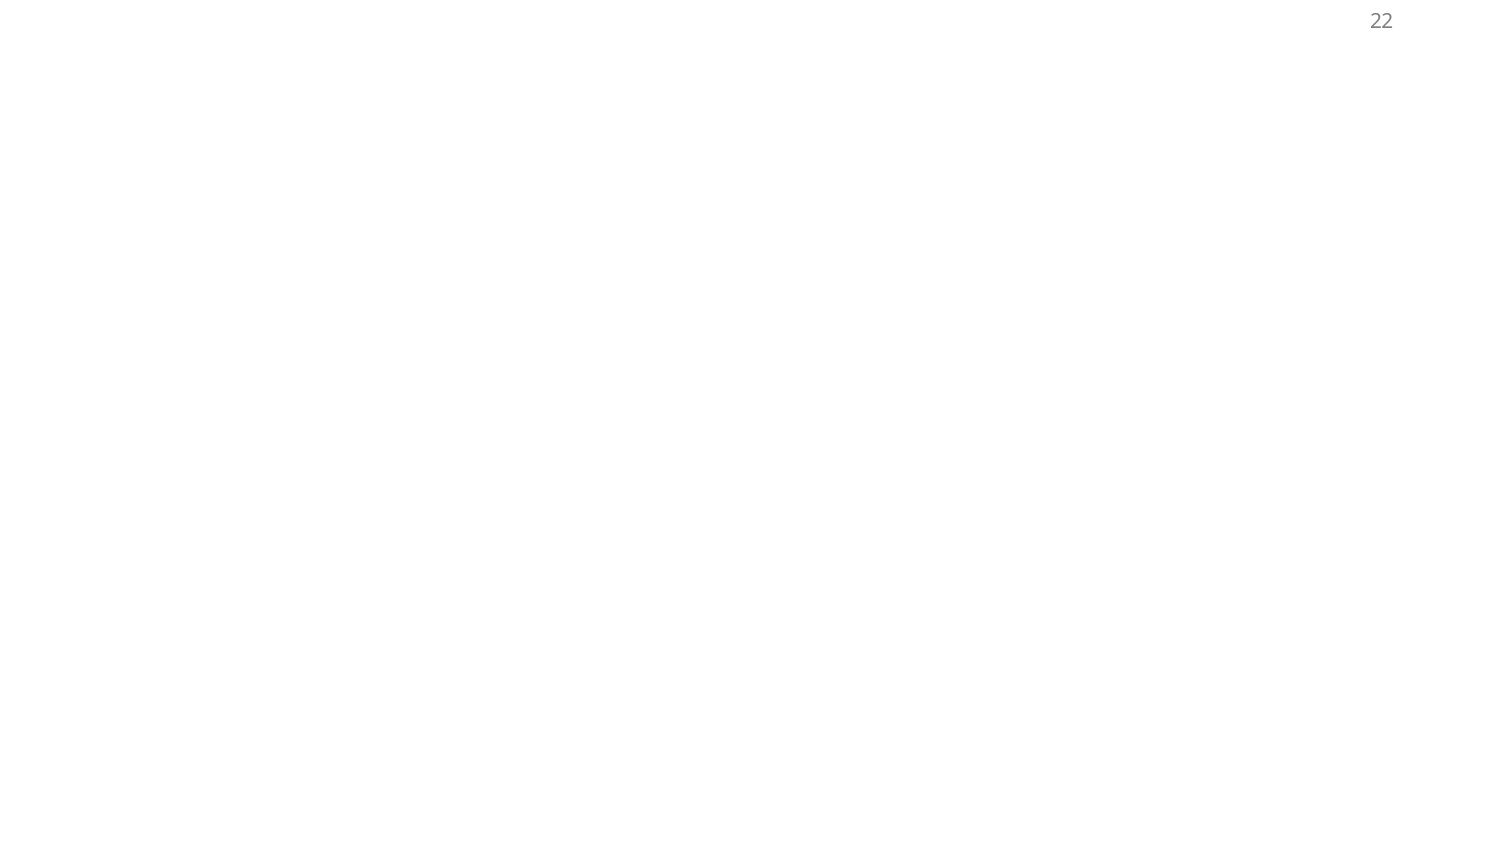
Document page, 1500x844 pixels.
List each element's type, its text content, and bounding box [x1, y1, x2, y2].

text 22 [37, 6, 1393, 34]
